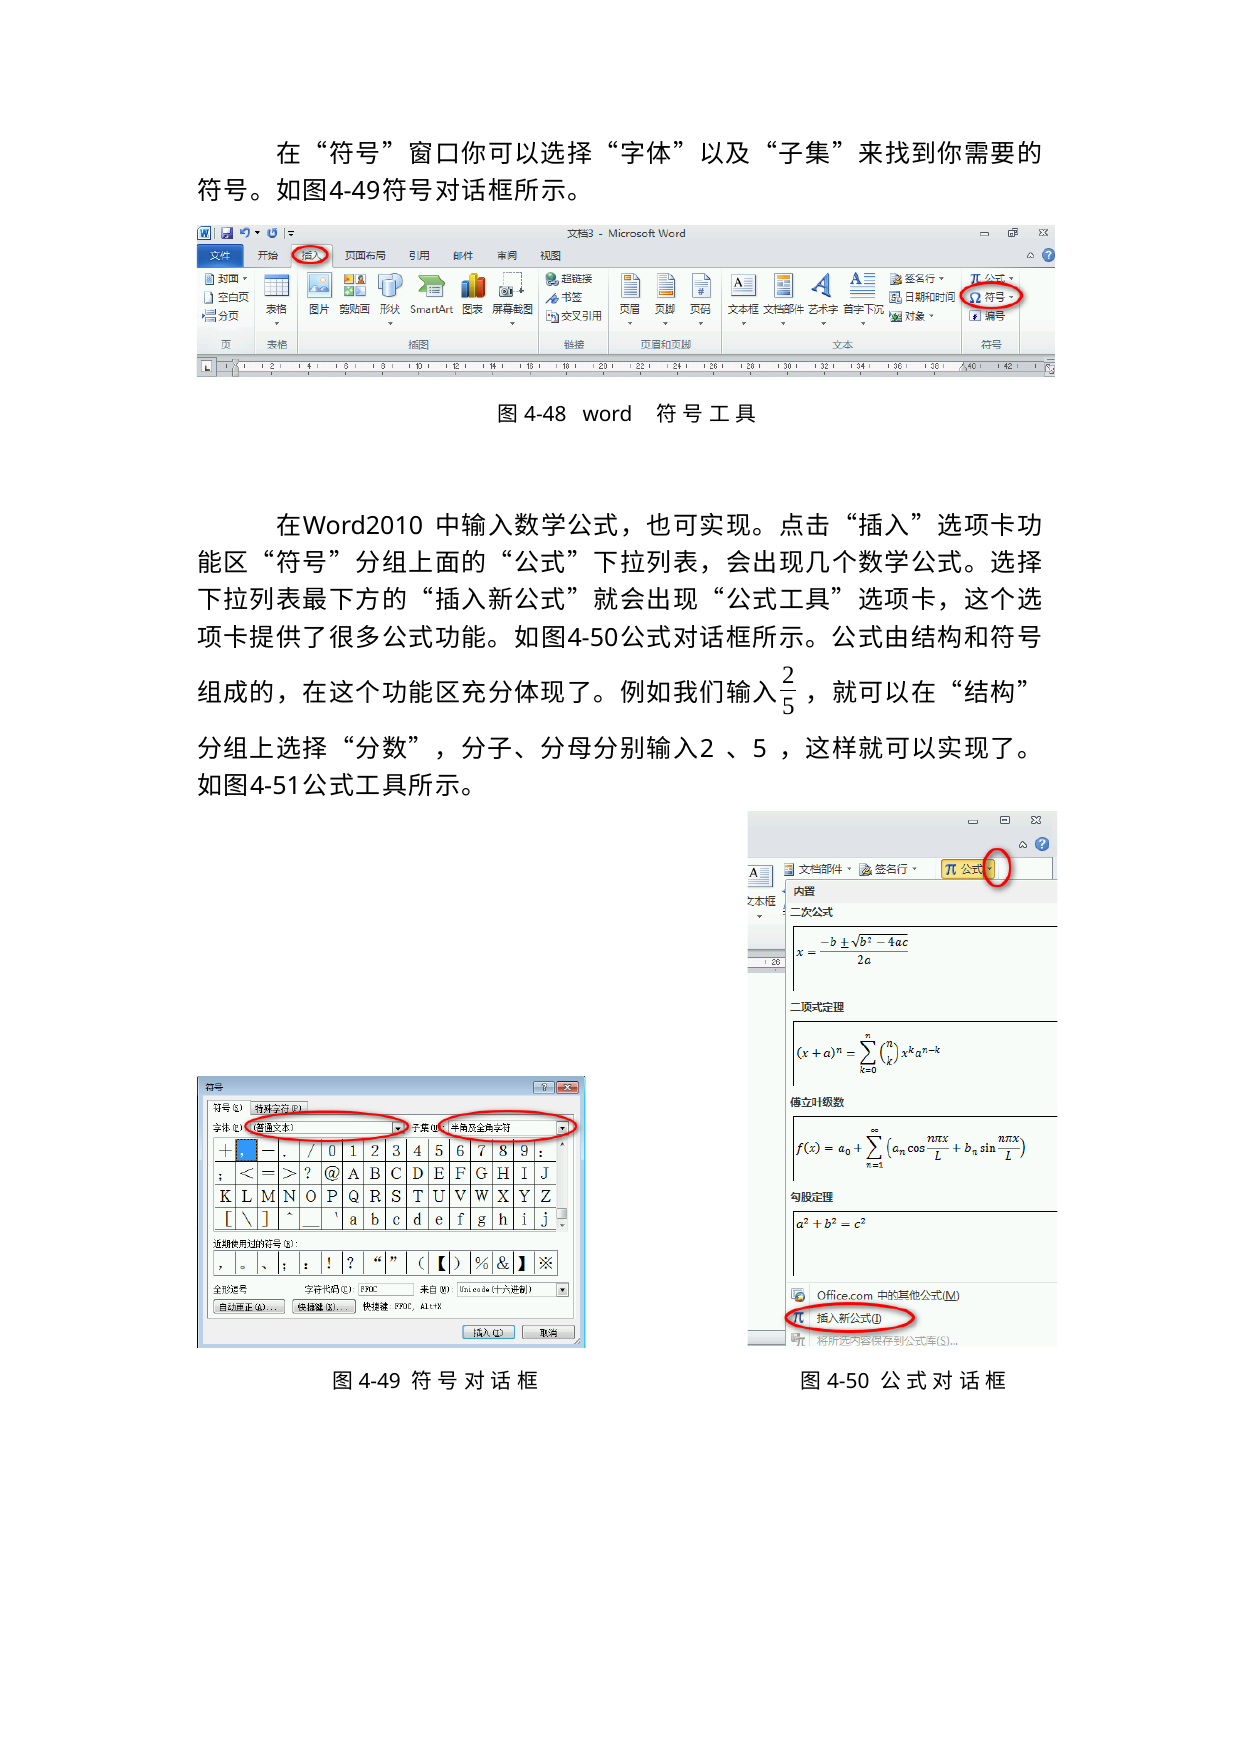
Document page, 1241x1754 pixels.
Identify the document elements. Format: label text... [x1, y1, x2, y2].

table_header 图4-48 word符号工具 [186, 208, 1074, 468]
table_header 图4-49符号对话框 [186, 803, 690, 1398]
picture [196, 1076, 586, 1348]
table_header 图4-50公式对话框 [690, 803, 1097, 1398]
picture [196, 225, 1055, 377]
text 在Word2010中输入数学公式，也可实现。点击“插入”选项卡功能区“符号”分组上面的“公式”下拉列表，会出现几个数学公式。选择下拉列表最下方的“插入新公式”就会出现“公式工具”选项卡，这个选项卡提供了很多公式功能。如图4-50公式对话框所示。公式由结构和符号组成的，在这个功能区充分体现了。例如我们输入，就可以在“结构”分组上选择“分数”，分子、分母分别输入2、5，这样就可以实现了。如图4-51公式工具所示。 [197, 505, 1043, 803]
picture [747, 811, 1058, 1346]
text 在“符号”窗口你可以选择“字体”以及“子集”来找到你需要的符号。如图4-49符号对话框所示。 [197, 133, 1043, 208]
